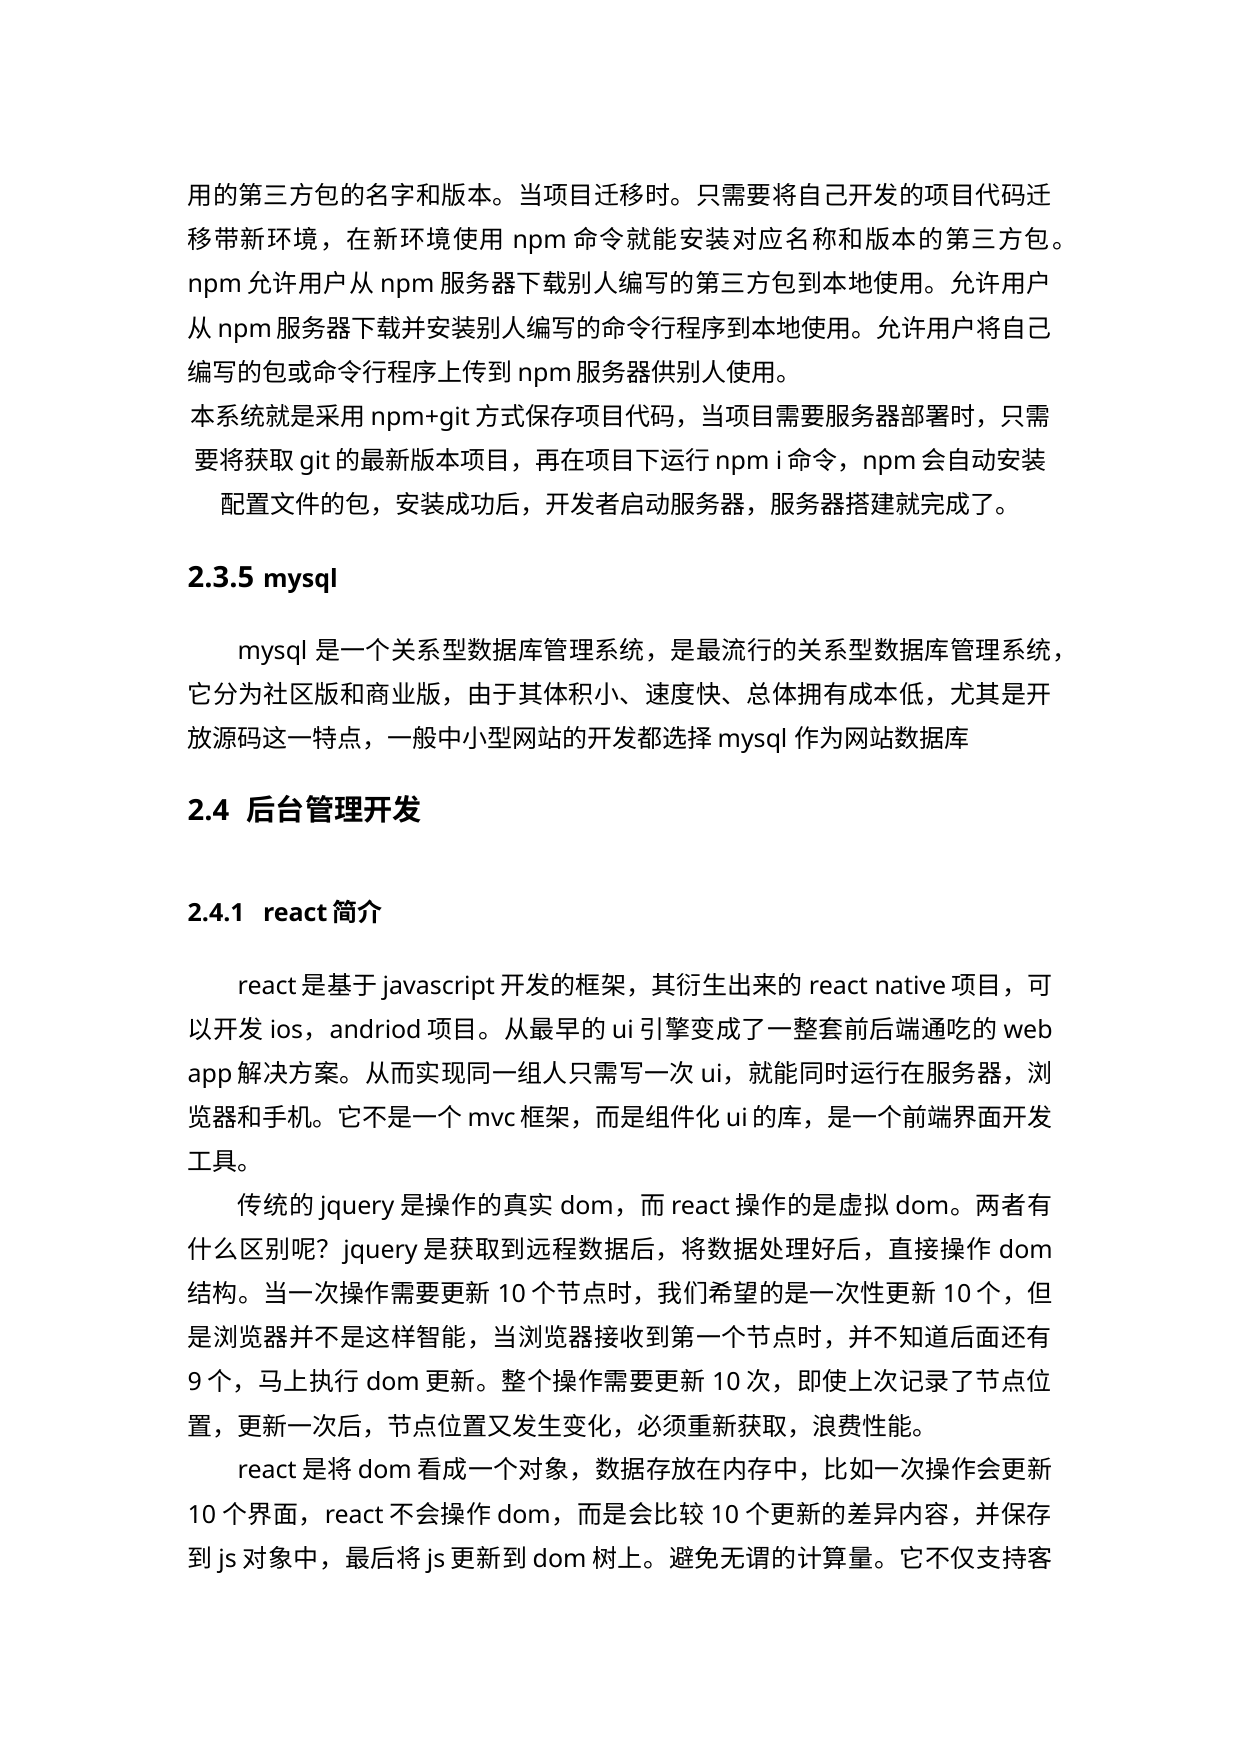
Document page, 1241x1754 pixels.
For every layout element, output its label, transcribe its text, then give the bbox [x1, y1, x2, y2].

text 本系统就是采用npm+git方式保存项目代码，当项目需要服务器部署时，只需要将获取git的最新版本项目，再在项目下运行npm i命令，npm会自动安装配置文件的包，安装成功后，开发者启动服务器，服务器搭建就完成了。 [187, 392, 1053, 524]
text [187, 1446, 1053, 1578]
subtitle 后台管理开发 [187, 786, 1053, 830]
subtitle react简介 [187, 888, 1053, 932]
subtitle mysql [187, 554, 1053, 598]
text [187, 172, 1053, 392]
text mysql 是一个关系型数据库管理系统，是最流行的关系型数据库管理系统，它分为社区版和商业版，由于其体积小、速度快、总体拥有成本低，尤其是开放源码这一特点，一般中小型网站的开发都选择mysql 作为网站数据库 [187, 627, 1053, 759]
text react是基于javascript开发的框架，其衍生出来的react native项目，可以开发ios，andriod项目。从最早的ui引擎变成了一整套前后端通吃的web app解决方案。从而实现同一组人只需写一次ui，就能同时运行在服务器，浏览器和手机。它不是一个mvc框架，而是组件化ui的库，是一个前端界面开发工具。 [187, 961, 1053, 1182]
text 传统的jquery是操作的真实dom，而react操作的是虚拟dom。两者有什么区别呢？jquery是获取到远程数据后，将数据处理好后，直接操作dom结构。当一次操作需要更新10个节点时，我们希望的是一次性更新10个，但是浏览器并不是这样智能，当浏览器接收到第一个节点时，并不知道后面还有9个，马上执行dom更新。整个操作需要更新10次，即使上次记录了节点位置，更新一次后，节点位置又发生变化，必须重新获取，浪费性能。 [187, 1182, 1053, 1446]
